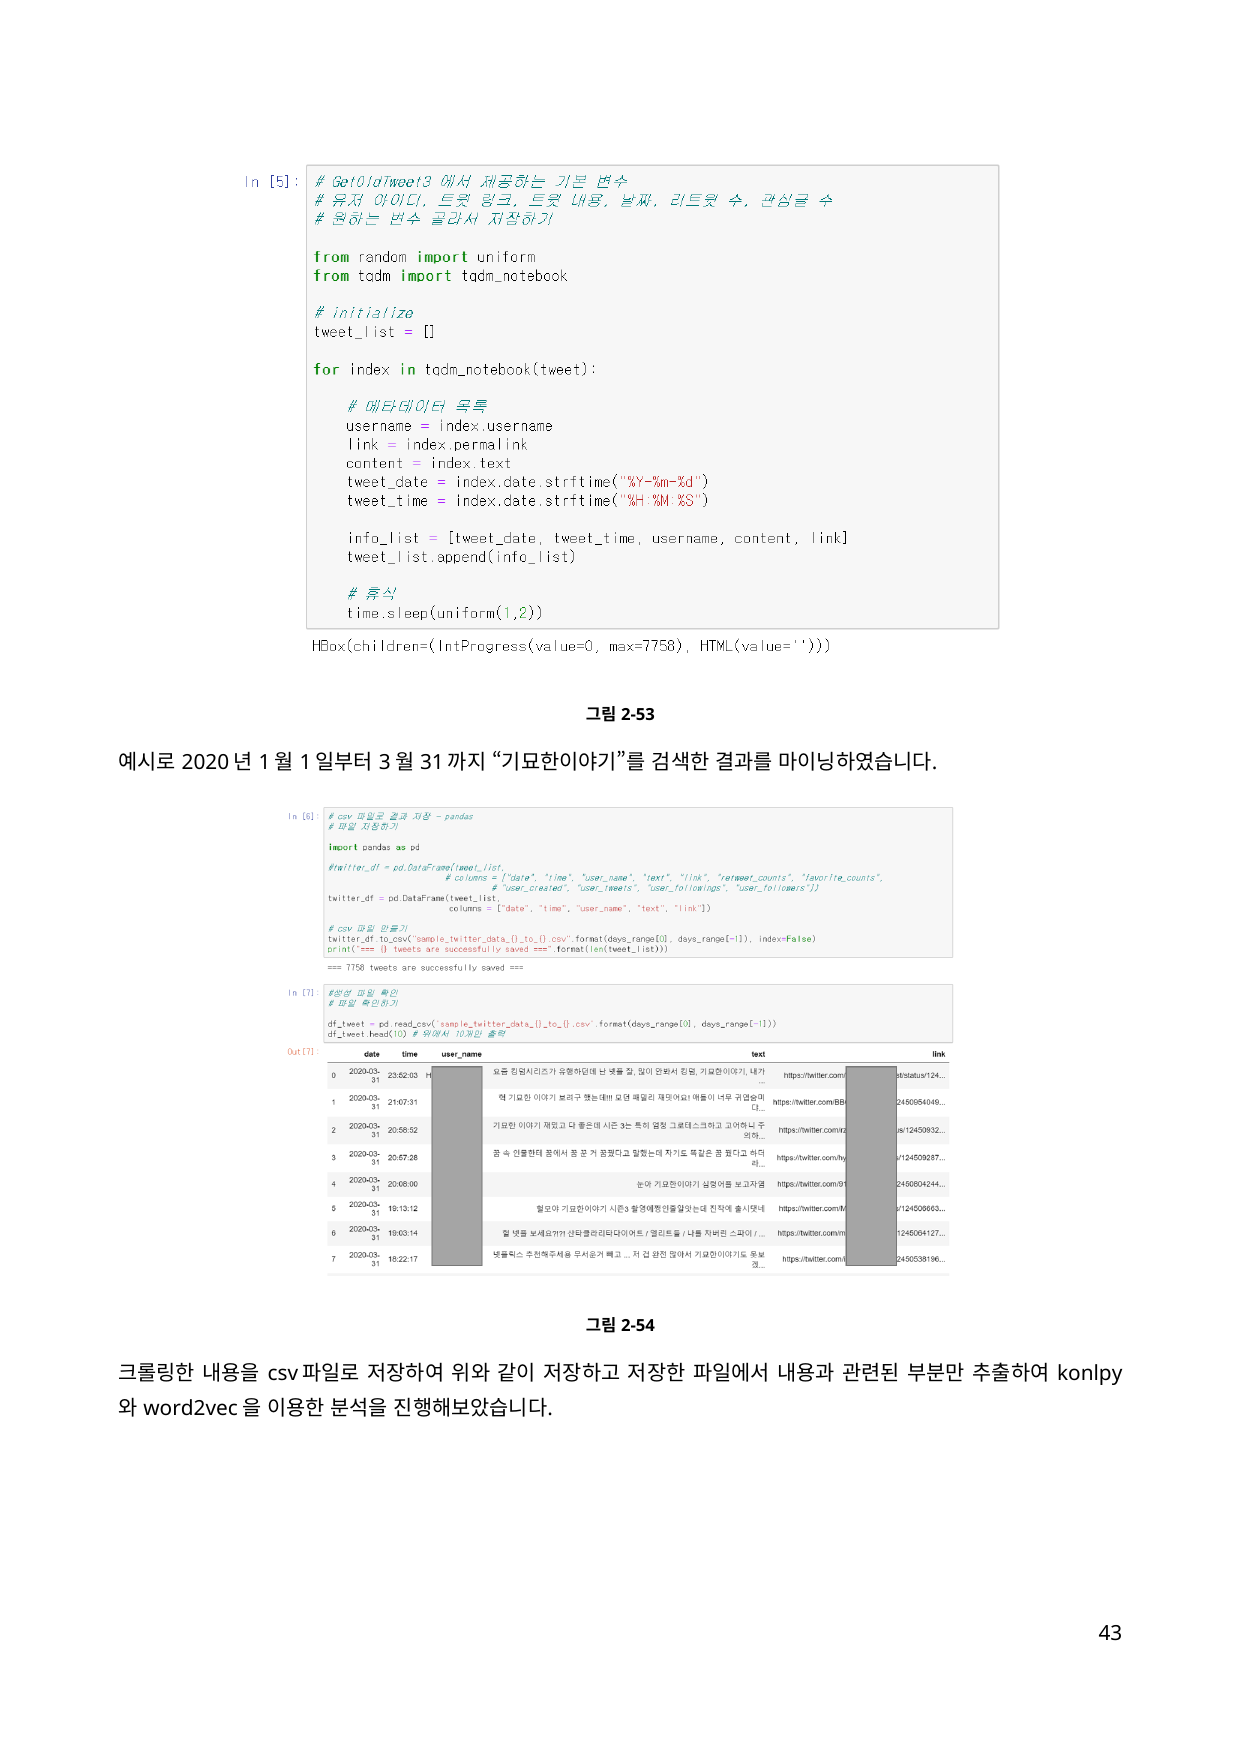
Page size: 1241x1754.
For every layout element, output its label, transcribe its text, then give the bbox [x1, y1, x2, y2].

text 크롤링한 내용을 csv파일로 저장하여 위와 같이 저장하고 저장한 파일에서 내용과 관련된 부분만 추출하여 konlpy와 word2vec을 이용한 분석을 진행해보았습니다. [118, 1356, 1122, 1421]
text 예시로 2020년 1월 1일부터 3월 31까지 “기묘한이야기”를 검색한 결과를 마이닝하였습니다. [118, 745, 1122, 776]
text 그림 2-54 [118, 1312, 1122, 1336]
picture [237, 159, 1003, 672]
picture [283, 801, 957, 1283]
text 그림 2-53 [118, 701, 1122, 725]
